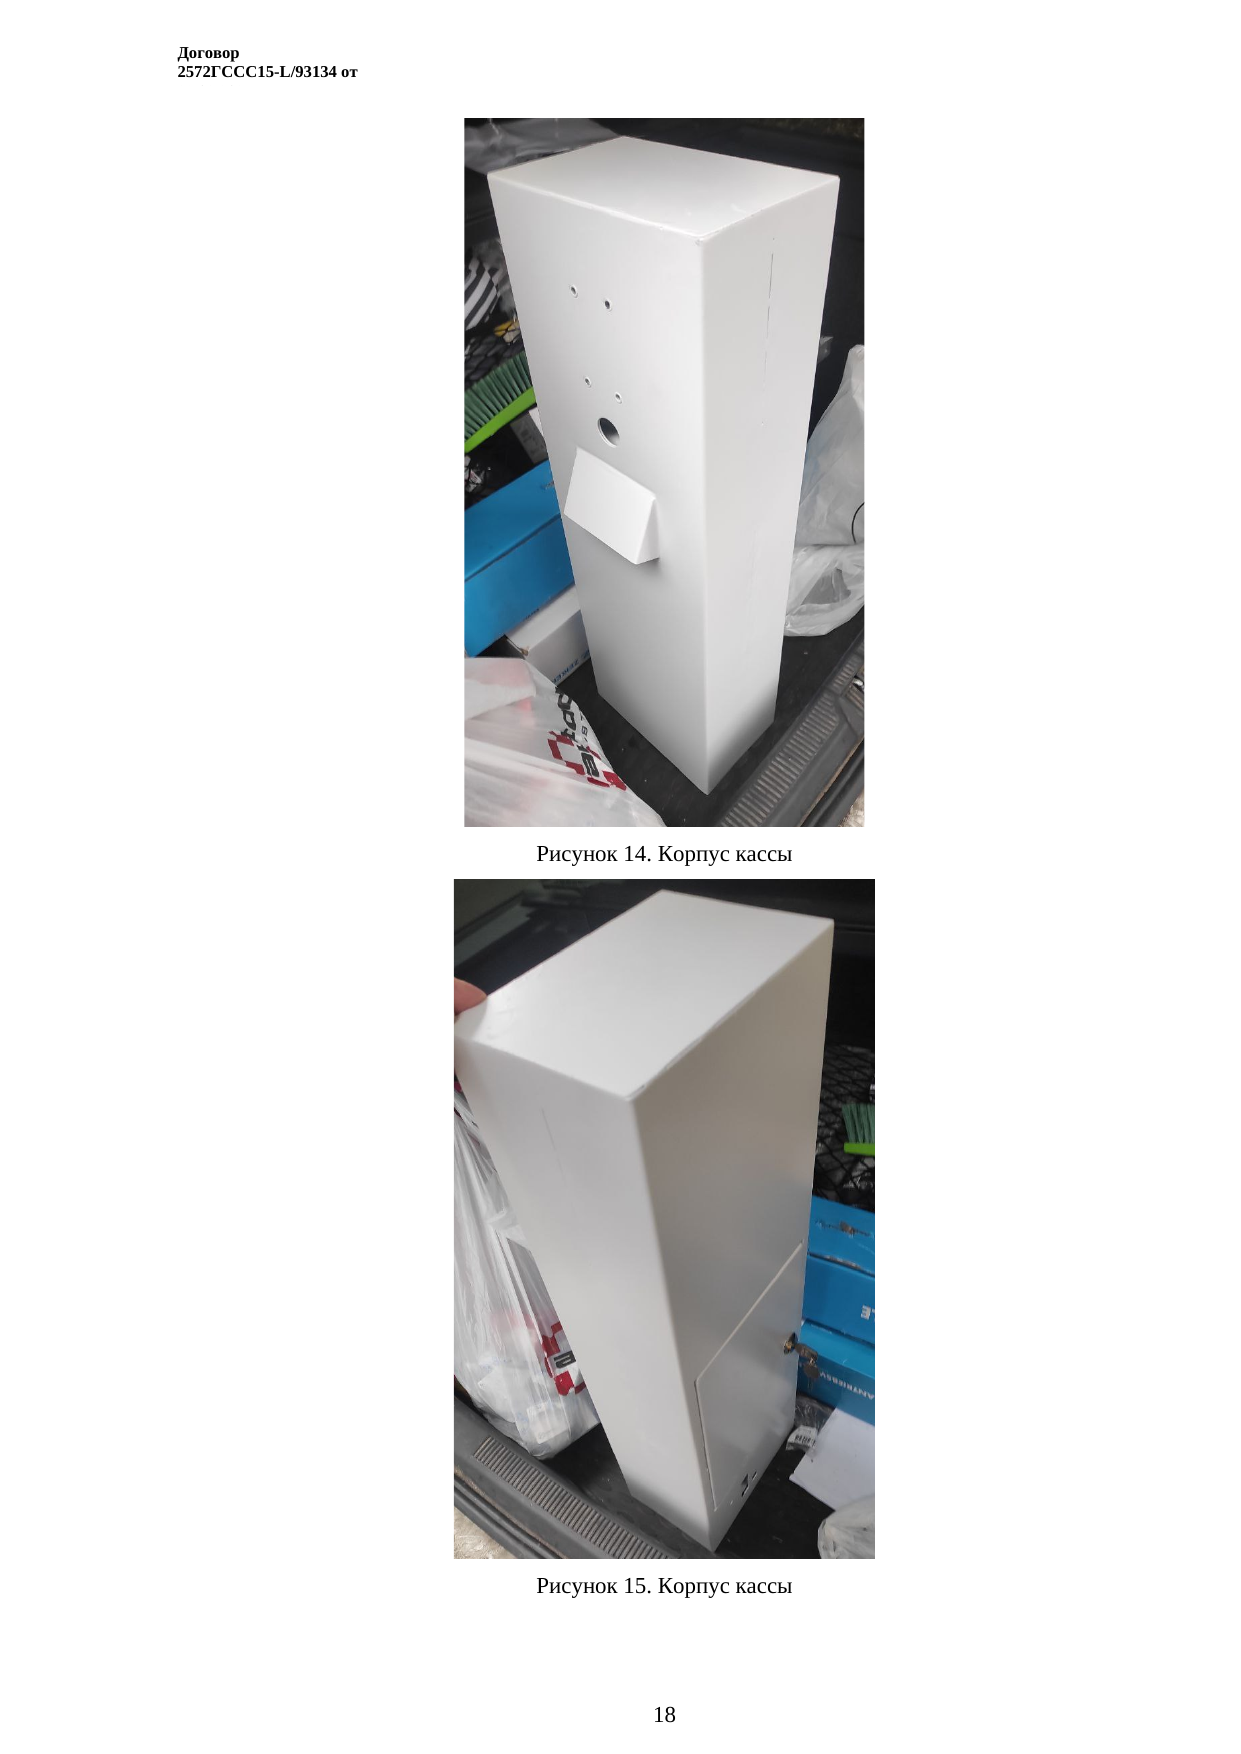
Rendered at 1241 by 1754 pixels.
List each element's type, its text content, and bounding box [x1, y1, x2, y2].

text Рисунок 15. Корпус кассы [177, 1572, 1152, 1598]
text Рисунок 14. Корпус кассы [177, 839, 1152, 866]
picture [453, 879, 875, 1559]
picture [464, 118, 865, 827]
